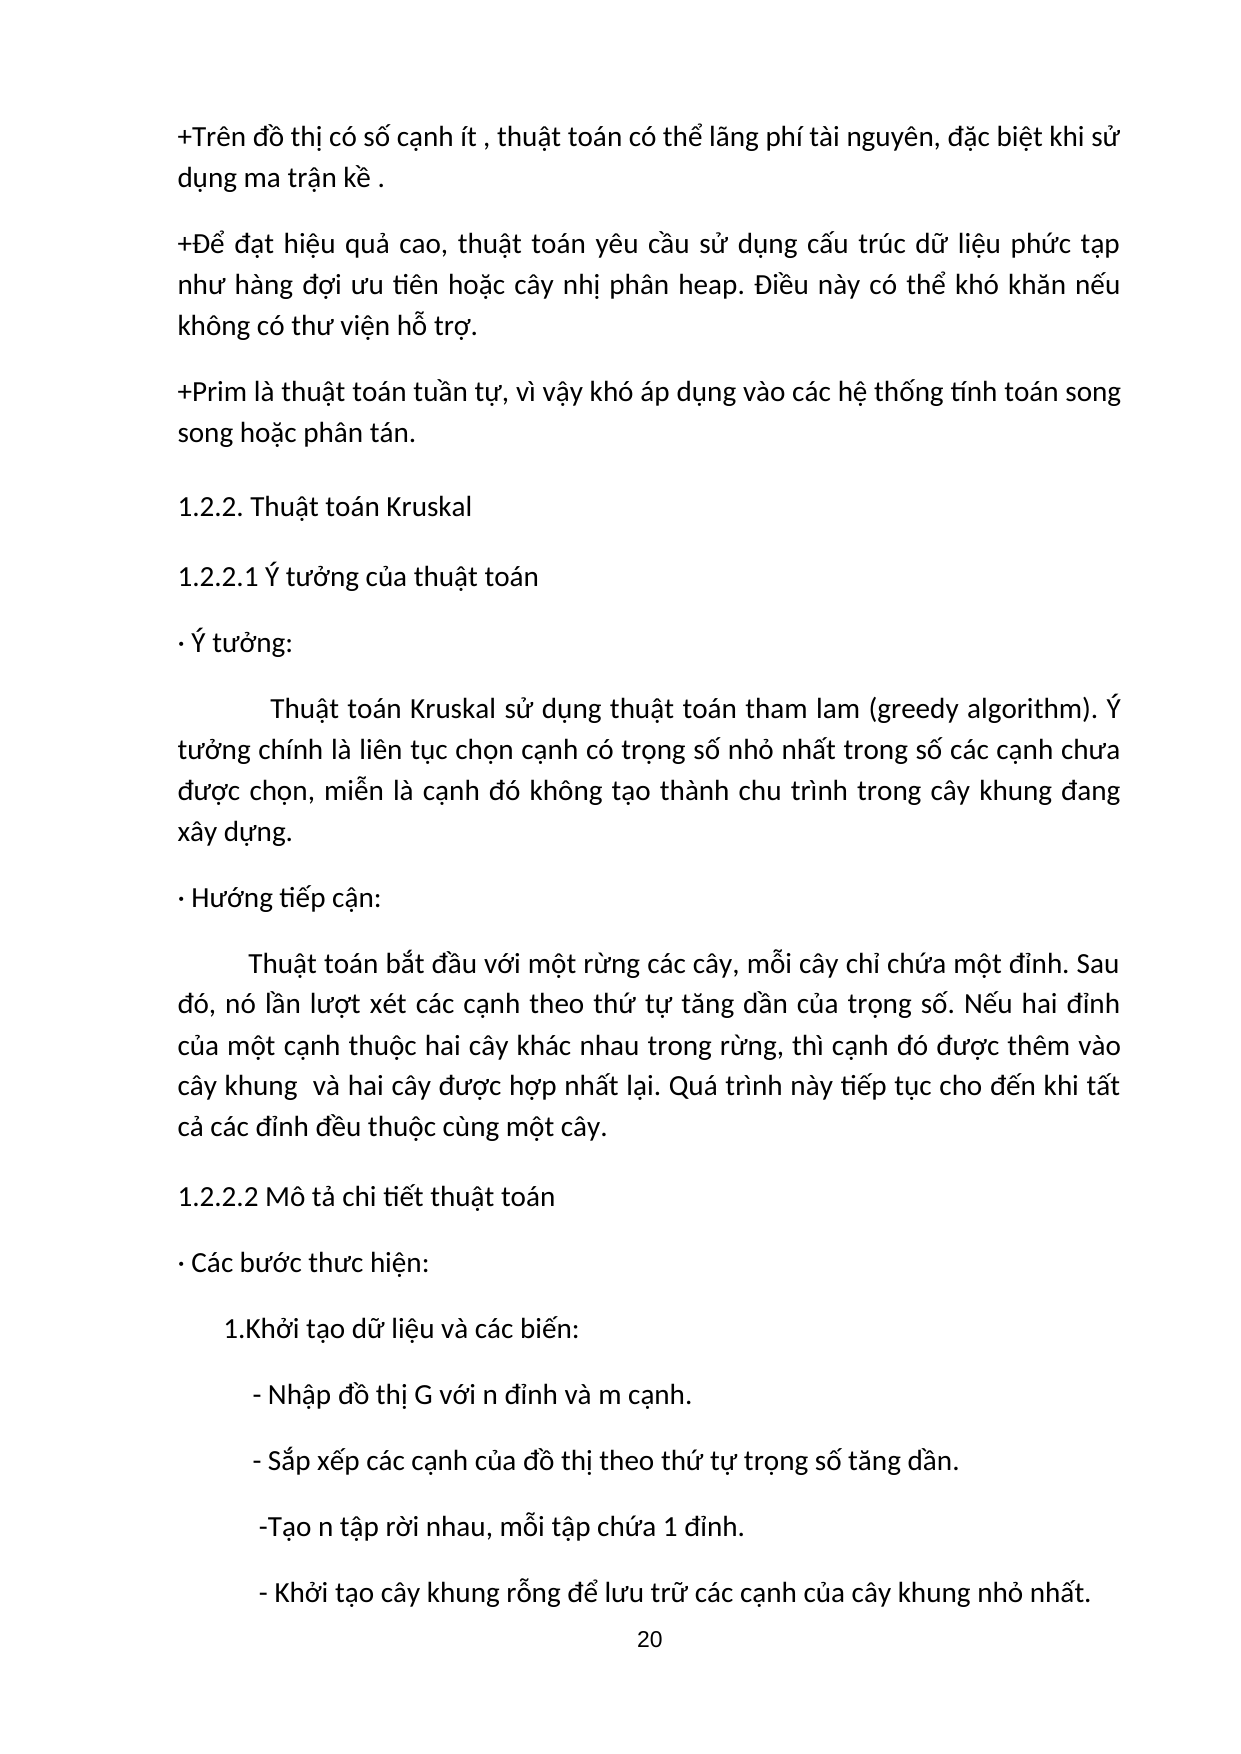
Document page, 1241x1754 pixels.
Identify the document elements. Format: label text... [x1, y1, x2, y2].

subtitle 1.2.2. Thuật toán Kruskal [177, 488, 1122, 524]
text - Nhập đồ thị G với n đỉnh và m cạnh. [177, 1376, 1122, 1412]
text Thuật toán Kruskal sử dụng thuật toán tham lam (greedy algorithm). Ý tưởng chính là liên tục chọn cạnh có trọng số nhỏ nhất trong số các cạnh chưa được chọn, miễn là cạnh đó không tạo thành chu trình trong cây khung đang xây dựng. [177, 690, 1122, 848]
text - Khởi tạo cây khung rỗng để lưu trữ các cạnh của cây khung nhỏ nhất. [177, 1574, 1122, 1610]
text · Các bước thưc hiện: [177, 1244, 1122, 1280]
text Thuật toán bắt đầu với một rừng các cây, mỗi cây chỉ chứa một đỉnh. Sau đó, nó lần lượt xét các cạnh theo thứ tự tăng dần của trọng số. Nếu hai đỉnh của một cạnh thuộc hai cây khác nhau trong rừng, thì cạnh đó được thêm vào cây khung và hai cây được hợp nhất lại. Quá trình này tiếp tục cho đến khi tất cả các đỉnh đều thuộc cùng một cây. [177, 945, 1122, 1144]
text -Tạo n tập rời nhau, mỗi tập chứa 1 đỉnh. [177, 1508, 1122, 1544]
subtitle 1.2.2.1 Ý tưởng của thuật toán [177, 558, 1122, 594]
subtitle 1.2.2.2 Mô tả chi tiết thuật toán [177, 1178, 1122, 1214]
text +Để đạt hiệu quả cao, thuật toán yêu cầu sử dụng cấu trúc dữ liệu phức tạp như hàng đợi ưu tiên hoặc cây nhị phân heap. Điều này có thể khó khăn nếu không có thư viện hỗ trợ. [177, 225, 1122, 342]
text 1.Khởi tạo dữ liệu và các biến: [177, 1310, 1122, 1346]
text · Ý tưởng: [177, 624, 1122, 660]
text - Sắp xếp các cạnh của đồ thị theo thứ tự trọng số tăng dần. [177, 1442, 1122, 1478]
text +Prim là thuật toán tuần tự, vì vậy khó áp dụng vào các hệ thống tính toán song song hoặc phân tán. [177, 373, 1122, 449]
text · Hướng tiếp cận: [177, 879, 1122, 914]
text +Trên đồ thị có số cạnh ít , thuật toán có thể lãng phí tài nguyên, đặc biệt khi sử dụng ma trận kề . [177, 118, 1122, 195]
